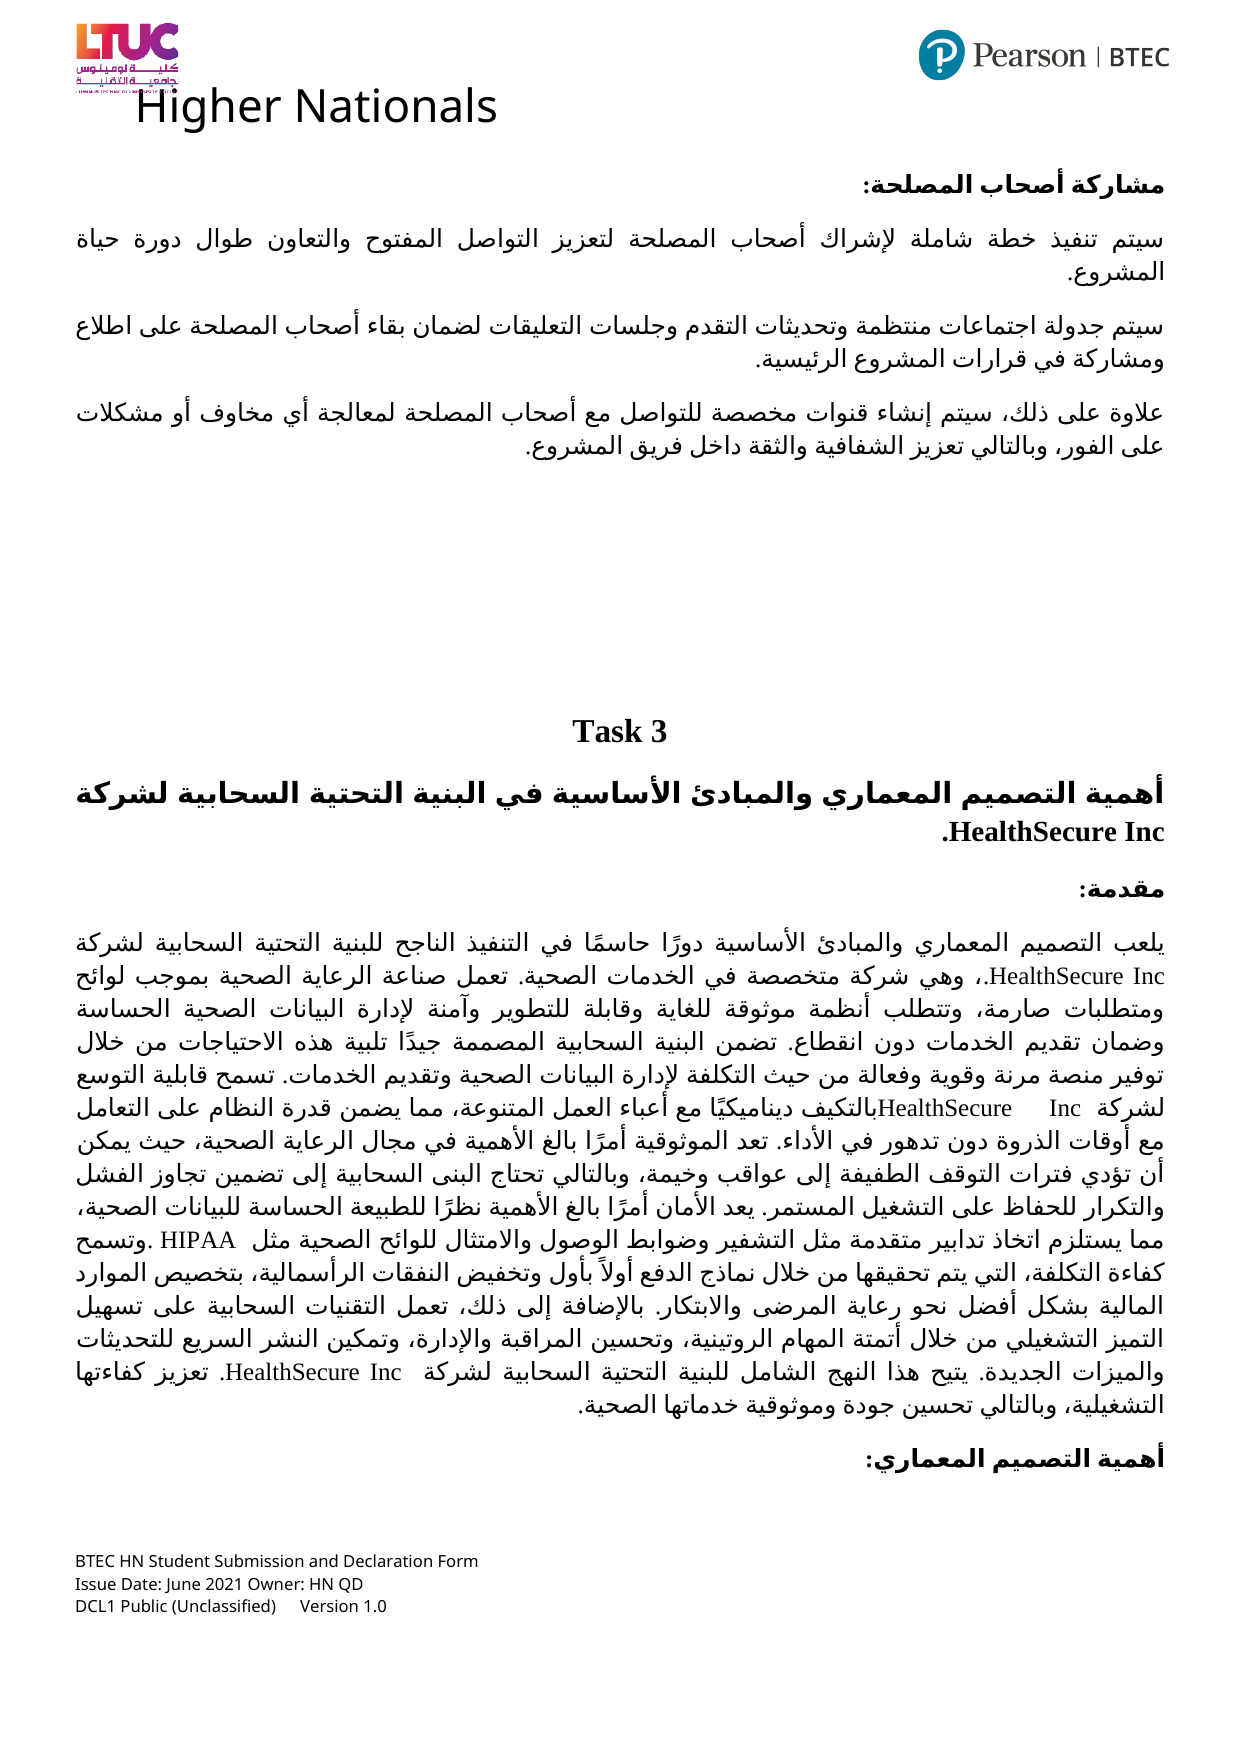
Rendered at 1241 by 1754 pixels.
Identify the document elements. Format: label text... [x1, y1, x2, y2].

text سيتم تنفيذ خطة شاملة لإشراك أصحاب المصلحة لتعزيز التواصل المفتوح والتعاون طوال دورة حياة المشروع. [75, 224, 1165, 286]
text علاوة على ذلك، سيتم إنشاء قنوات مخصصة للتواصل مع أصحاب المصلحة لمعالجة أي مخاوف أو مشكلات على الفور، وبالتالي تعزيز الشفافية والثقة داخل فريق المشروع. [75, 398, 1165, 459]
text أهمية التصميم المعماري والمبادئ الأساسية في البنية التحتية السحابية لشركة HealthSecure Inc. [75, 776, 1165, 848]
text يلعب التصميم المعماري والمبادئ الأساسية دورًا حاسمًا في التنفيذ الناجح للبنية التحتية السحابية لشركة HealthSecure Inc.، وهي شركة متخصصة في الخدمات الصحية. تعمل صناعة الرعاية الصحية بموجب لوائح ومتطلبات صارمة، وتتطلب أنظمة موثوقة للغاية وقابلة للتطوير وآمنة لإدارة البيانات الصحية الحساسة وضمان تقديم الخدمات دون انقطاع. تضمن البنية السحابية المصممة جيدًا تلبية هذه الاحتياجات من خلال توفير منصة مرنة وقوية وفعالة من حيث التكلفة لإدارة البيانات الصحية وتقديم الخدمات. تسمح قابلية التوسع لشركة HealthSecure Incبالتكيف ديناميكيًا مع أعباء العمل المتنوعة، مما يضمن قدرة النظام على التعامل مع أوقات الذروة دون تدهور في الأداء. تعد الموثوقية أمرًا بالغ الأهمية في مجال الرعاية الصحية، حيث يمكن أن تؤدي فترات التوقف الطفيفة إلى عواقب وخيمة، وبالتالي تحتاج البنى السحابية إلى تضمين تجاوز الفشل والتكرار للحفاظ على التشغيل المستمر. يعد الأمان أمرًا بالغ الأهمية نظرًا للطبيعة الحساسة للبيانات الصحية، مما يستلزم اتخاذ تدابير متقدمة مثل التشفير وضوابط الوصول والامتثال للوائح الصحية مثل HIPAA .وتسمح كفاءة التكلفة، التي يتم تحقيقها من خلال نماذج الدفع أولاً بأول وتخفيض النفقات الرأسمالية، بتخصيص الموارد المالية بشكل أفضل نحو رعاية المرضى والابتكار. بالإضافة إلى ذلك، تعمل التقنيات السحابية على تسهيل التميز التشغيلي من خلال أتمتة المهام الروتينية، وتحسين المراقبة والإدارة، وتمكين النشر السريع للتحديثات والميزات الجديدة. يتيح هذا النهج الشامل للبنية التحتية السحابية لشركة HealthSecure Inc. تعزيز كفاءتها التشغيلية، وبالتالي تحسين جودة وموثوقية خدماتها الصحية. [75, 928, 1165, 1419]
text أهمية التصميم المعماري: [75, 1444, 1165, 1473]
text مشاركة أصحاب المصلحة: [75, 170, 1165, 199]
text سيتم جدولة اجتماعات منتظمة وتحديثات التقدم وجلسات التعليقات لضمان بقاء أصحاب المصلحة على اطلاع ومشاركة في قرارات المشروع الرئيسية. [75, 311, 1165, 373]
picture [914, 22, 1172, 86]
subtitle Task 3 [75, 711, 1165, 749]
picture [75, 22, 179, 91]
text مقدمة: [75, 874, 1165, 903]
